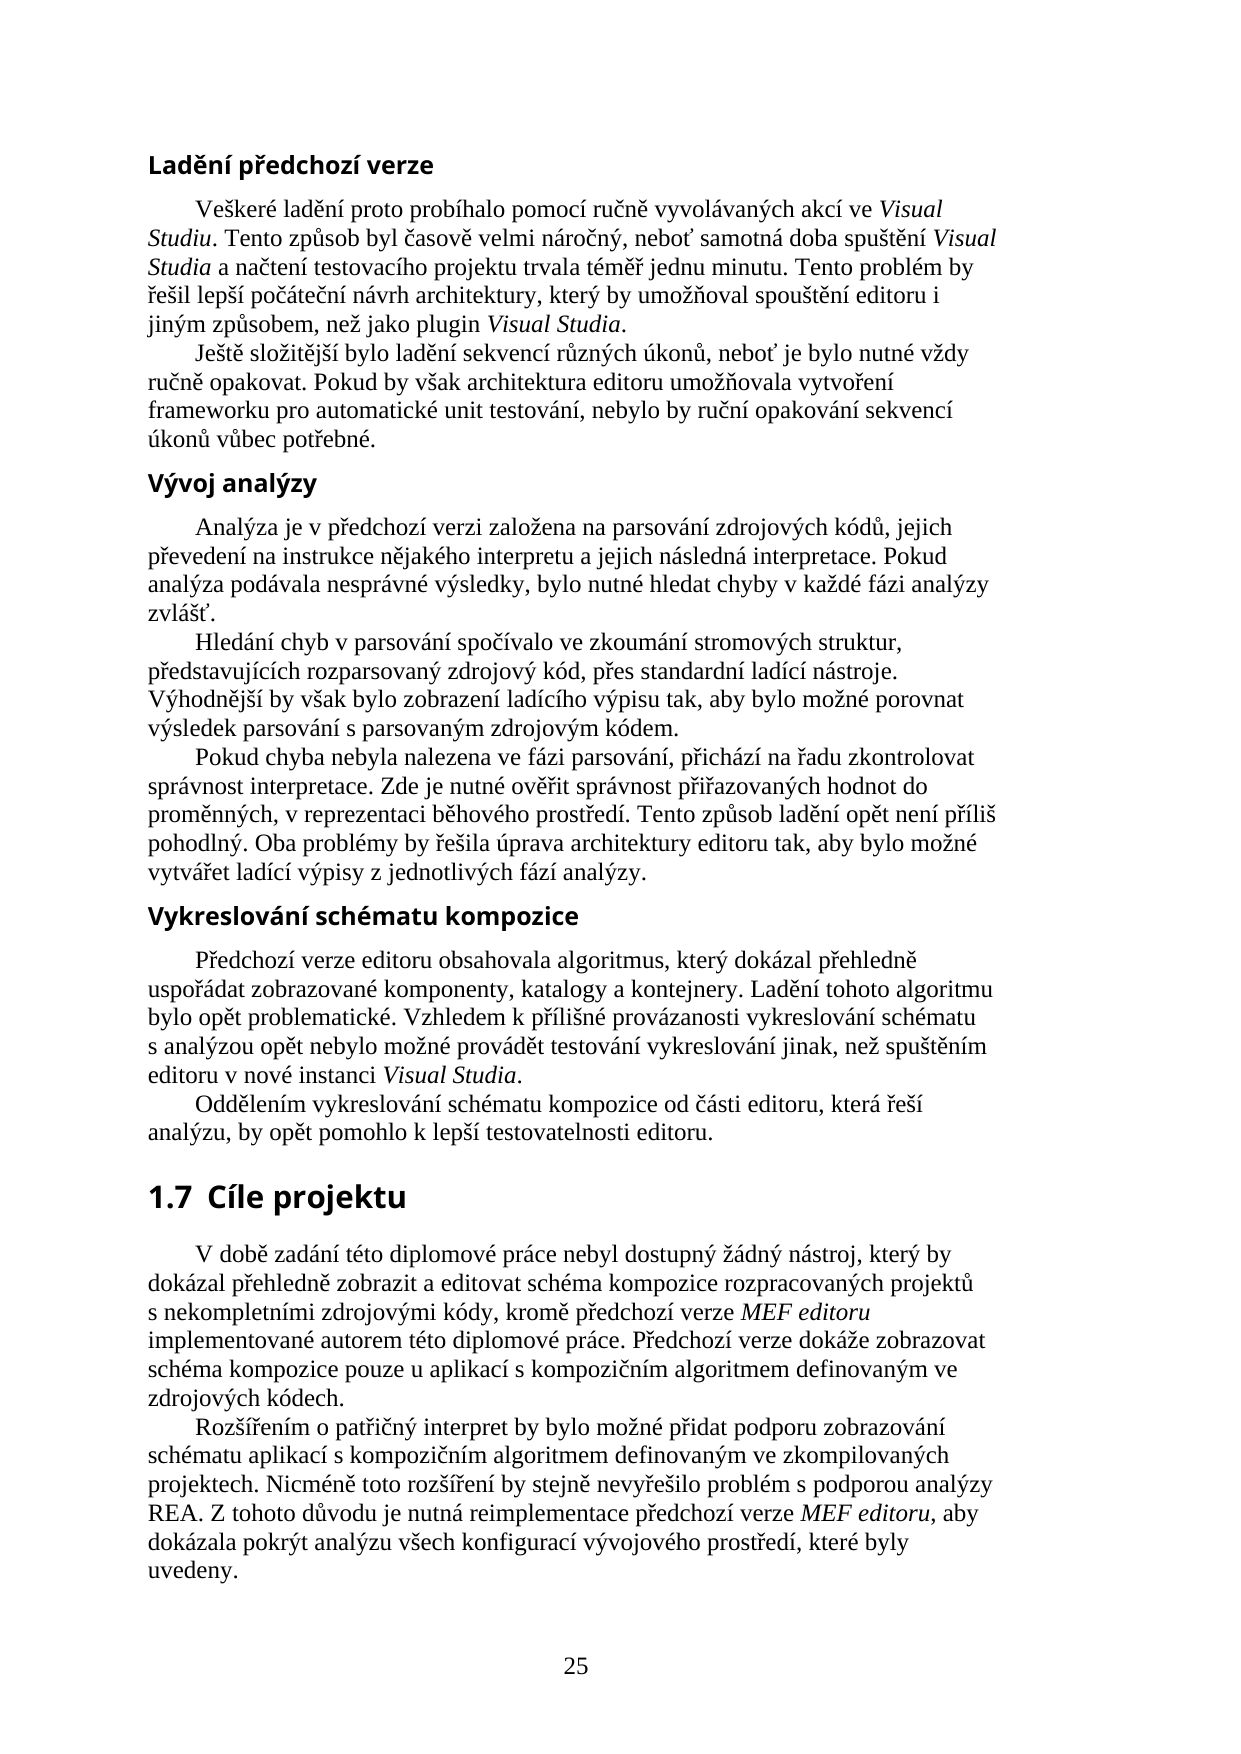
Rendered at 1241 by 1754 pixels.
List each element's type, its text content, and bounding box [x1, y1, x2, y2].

text Vykreslování schématu kompozice [148, 898, 1004, 932]
text Ještě složitější bylo ladění sekvencí různých úkonů, neboť je bylo nutné vždy ručně opakovat. Pokud by však architektura editoru umožňovala vytvoření frameworku pro automatické unit testování, nebylo by ruční opakování sekvencí úkonů vůbec potřebné. [148, 338, 1004, 453]
subtitle Cíle projektu [148, 1175, 1004, 1218]
text Ladění předchozí verze [148, 148, 1004, 182]
text Pokud chyba nebyla nalezena ve fázi parsování, přichází na řadu zkontrolovat správnost interpretace. Zde je nutné ověřit správnost přiřazovaných hodnot do proměnných, v reprezentaci běhového prostředí. Tento způsob ladění opět není příliš pohodlný. Oba problémy by řešila úprava architektury editoru tak, aby bylo možné vytvářet ladící výpisy z jednotlivých fází analýzy. [148, 742, 1004, 886]
text V době zadání této diplomové práce nebyl dostupný žádný nástroj, který by dokázal přehledně zobrazit a editovat schéma kompozice rozpracovaných projektů s nekompletními zdrojovými kódy, kromě předchozí verze MEF editoru implementované autorem této diplomové práce. Předchozí verze dokáže zobrazovat schéma kompozice pouze u aplikací s kompozičním algoritmem definovaným ve zdrojových kódech. [148, 1239, 1004, 1412]
text Vývoj analýzy [148, 466, 1004, 499]
text Veškeré ladění proto probíhalo pomocí ručně vyvolávaných akcí ve Visual Studiu. Tento způsob byl časově velmi náročný, neboť samotná doba spuštění Visual Studia a načtení testovacího projektu trvala téměř jednu minutu. Tento problém by řešil lepší počáteční návrh architektury, který by umožňoval spouštění editoru i jiným způsobem, než jako plugin Visual Studia. [148, 194, 1004, 338]
text Analýza je v předchozí verzi založena na parsování zdrojových kódů, jejich převedení na instrukce nějakého interpretu a jejich následná interpretace. Pokud analýza podávala nesprávné výsledky, bylo nutné hledat chyby v každé fázi analýzy zvlášť. [148, 512, 1004, 627]
text Oddělením vykreslování schématu kompozice od části editoru, která řeší analýzu, by opět pomohlo k lepší testovatelnosti editoru. [148, 1089, 1004, 1146]
text Rozšířením o patřičný interpret by bylo možné přidat podporu zobrazování schématu aplikací s kompozičním algoritmem definovaným ve zkompilovaných projektech. Nicméně toto rozšíření by stejně nevyřešilo problém s podporou analýzy REA. Z tohoto důvodu je nutná reimplementace předchozí verze MEF editoru, aby dokázala pokrýt analýzu všech konfigurací vývojového prostředí, které byly uvedeny. [148, 1412, 1004, 1584]
text Hledání chyb v parsování spočívalo ve zkoumání stromových struktur, představujících rozparsovaný zdrojový kód, přes standardní ladící nástroje. Výhodnější by však bylo zobrazení ladícího výpisu tak, aby bylo možné porovnat výsledek parsování s parsovaným zdrojovým kódem. [148, 627, 1004, 742]
text Předchozí verze editoru obsahovala algoritmus, který dokázal přehledně uspořádat zobrazované komponenty, katalogy a kontejnery. Ladění tohoto algoritmu bylo opět problematické. Vzhledem k přílišné provázanosti vykreslování schématu s analýzou opět nebylo možné provádět testování vykreslování jinak, než spuštěním editoru v nové instanci Visual Studia. [148, 945, 1004, 1089]
